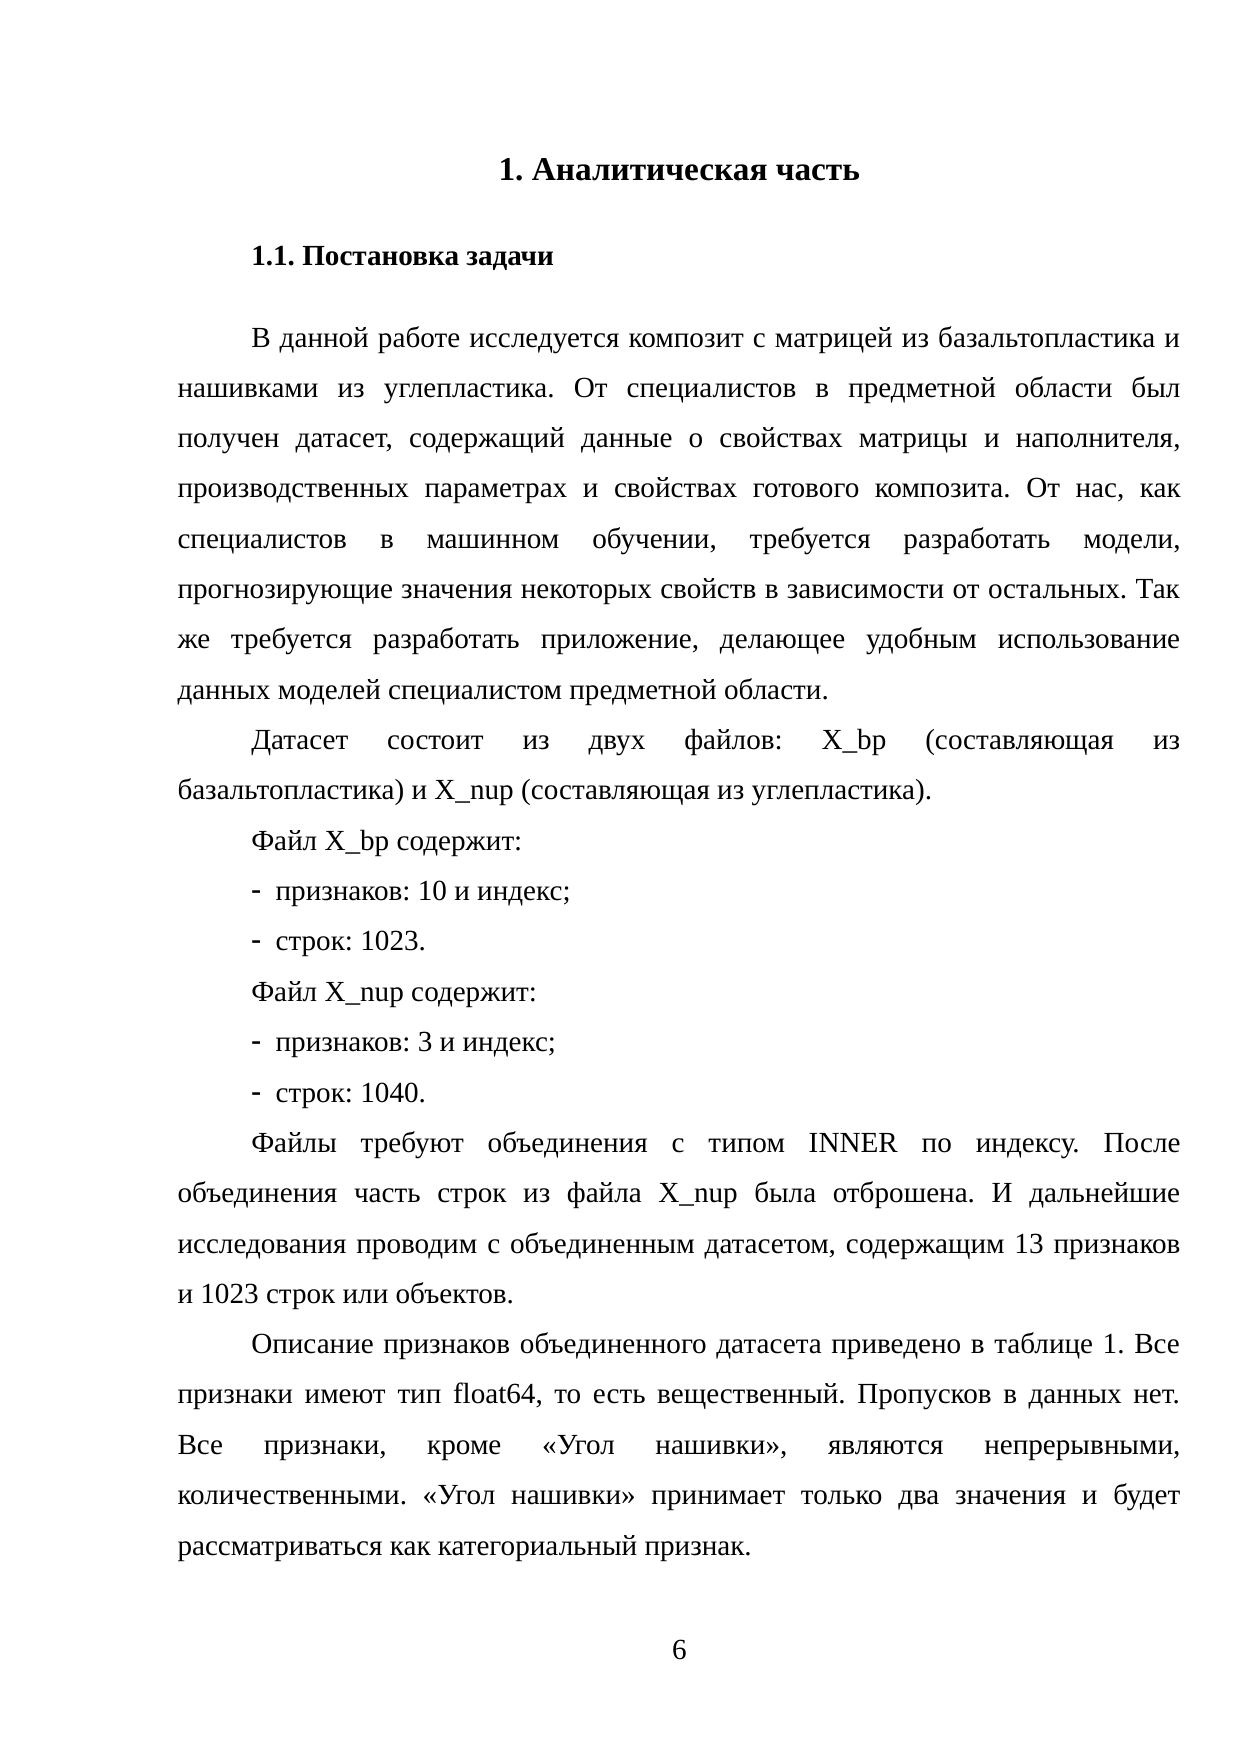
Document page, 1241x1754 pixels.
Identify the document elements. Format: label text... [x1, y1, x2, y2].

text В данной работе исследуется композит с матрицей из базальтопластика и нашивками из углепластика. От специалистов в предметной области был получен датасет, содержащий данные о свойствах матрицы и наполнителя, производственных параметрах и свойствах готового композита. От нас, как специалистов в машинном обучении, требуется разработать модели, прогнозирующие значения некоторых свойств в зависимости от остальных. Так же требуется разработать приложение, делающее удобным использование данных моделей специалистом предметной области. [177, 320, 1181, 705]
text Файлы требуют объединения с типом INNER по индексу. После объединения часть строк из файла X_nup была отброшена. И дальнейшие исследования проводим с объединенным датасетом, содержащим 13 признаков и 1023 строк или объектов. [177, 1125, 1181, 1309]
text Датасет состоит из двух файлов: X_bp (составляющая из базальтопластика) и Х_nup (составляющая из углепластика). [177, 722, 1181, 806]
list строк: 1040. [195, 1075, 1181, 1108]
text Файл X_bp содержит: [177, 823, 1181, 856]
subtitle 1. Аналитическая часть [177, 149, 1181, 188]
list признаков: 3 и индекс; [195, 1024, 1181, 1058]
subtitle 1.1. Постановка задачи [177, 238, 1181, 272]
text Описание признаков объединенного датасета приведено в таблице 1. Все признаки имеют тип float64, то есть вещественный. Пропусков в данных нет. Все признаки, кроме «Угол нашивки», являются непрерывными, количественными. «Угол нашивки» принимает только два значения и будет рассматриваться как категориальный признак. [177, 1326, 1181, 1561]
list строк: 1023. [195, 923, 1181, 957]
text Файл X_nup содержит: [177, 974, 1181, 1007]
list признаков: 10 и индекс; [195, 873, 1181, 907]
